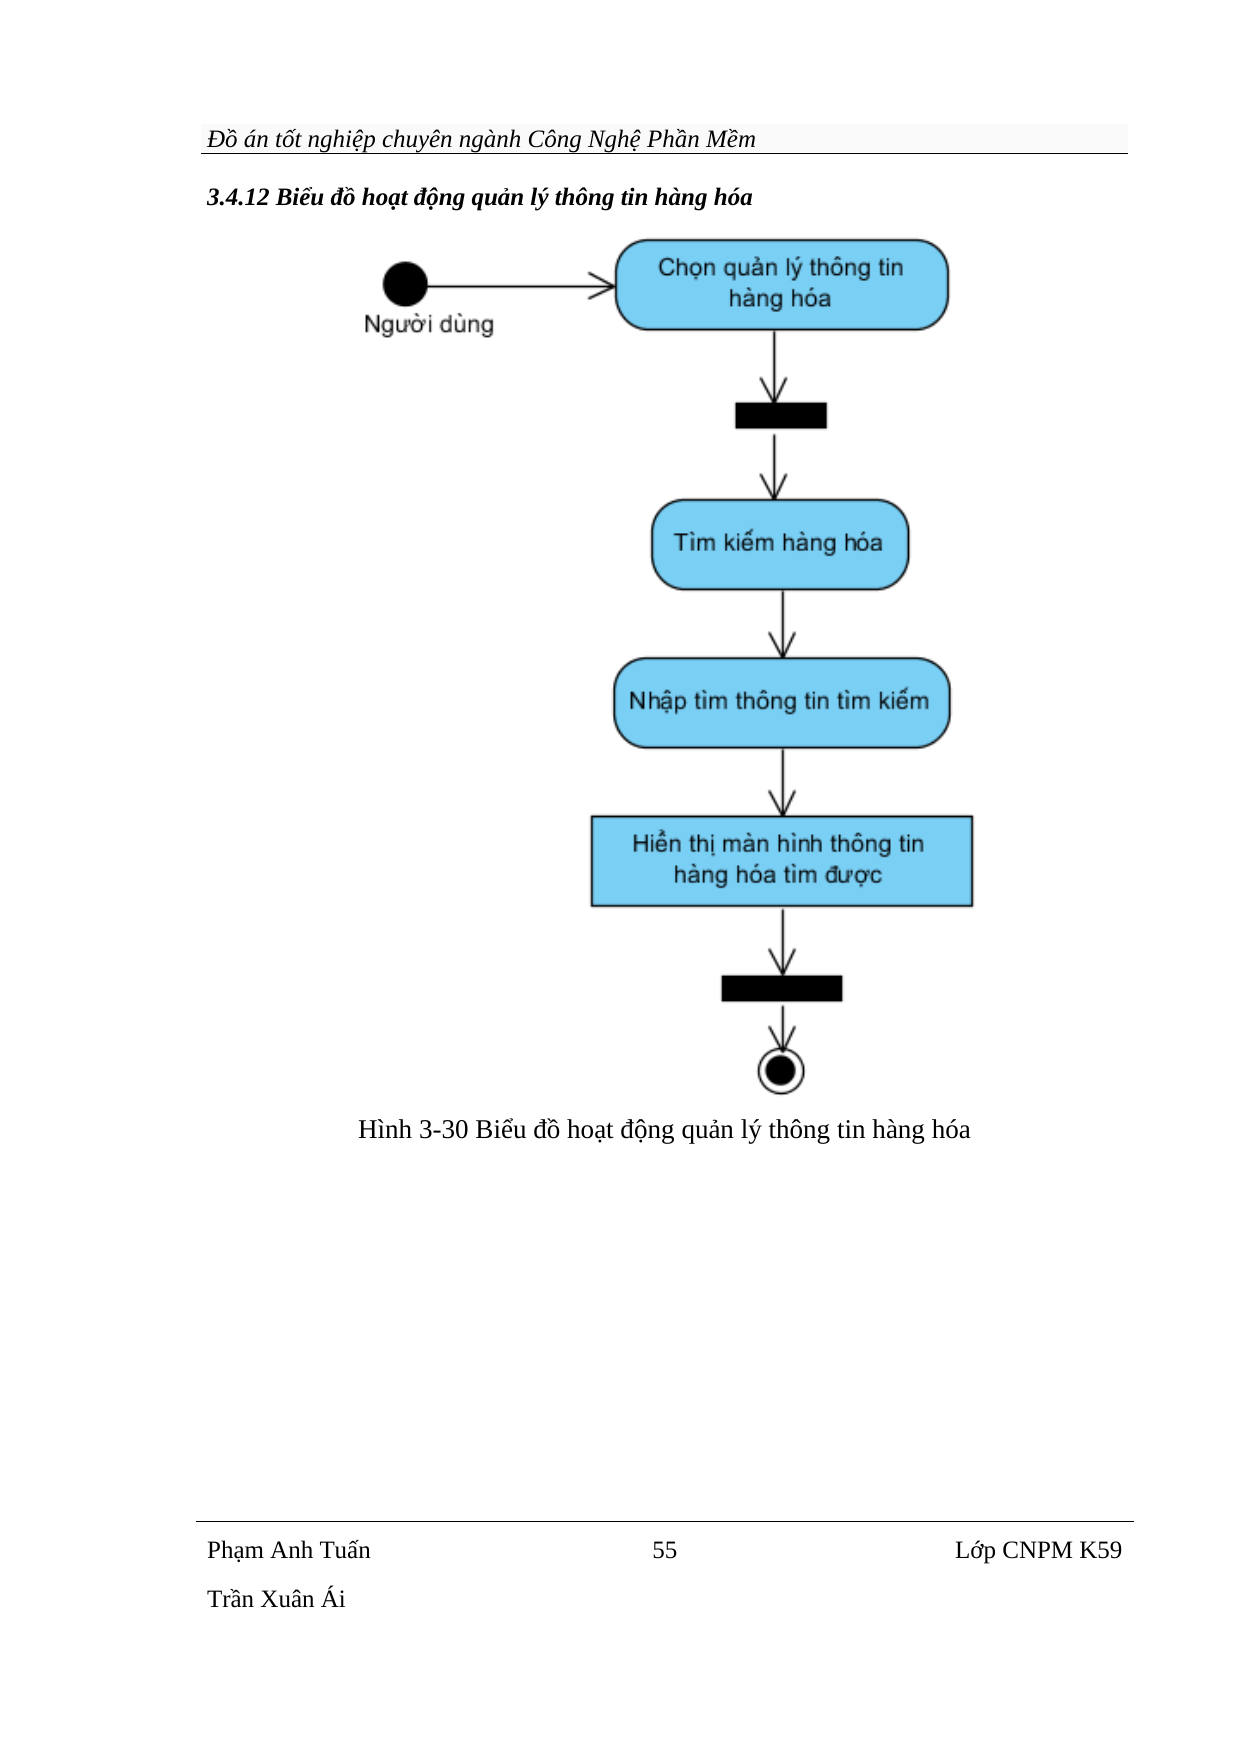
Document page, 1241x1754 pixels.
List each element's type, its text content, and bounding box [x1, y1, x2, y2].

picture [335, 232, 994, 1105]
subtitle Biểu đồ hoạt động quản lý thông tin hàng hóa [207, 182, 1122, 211]
